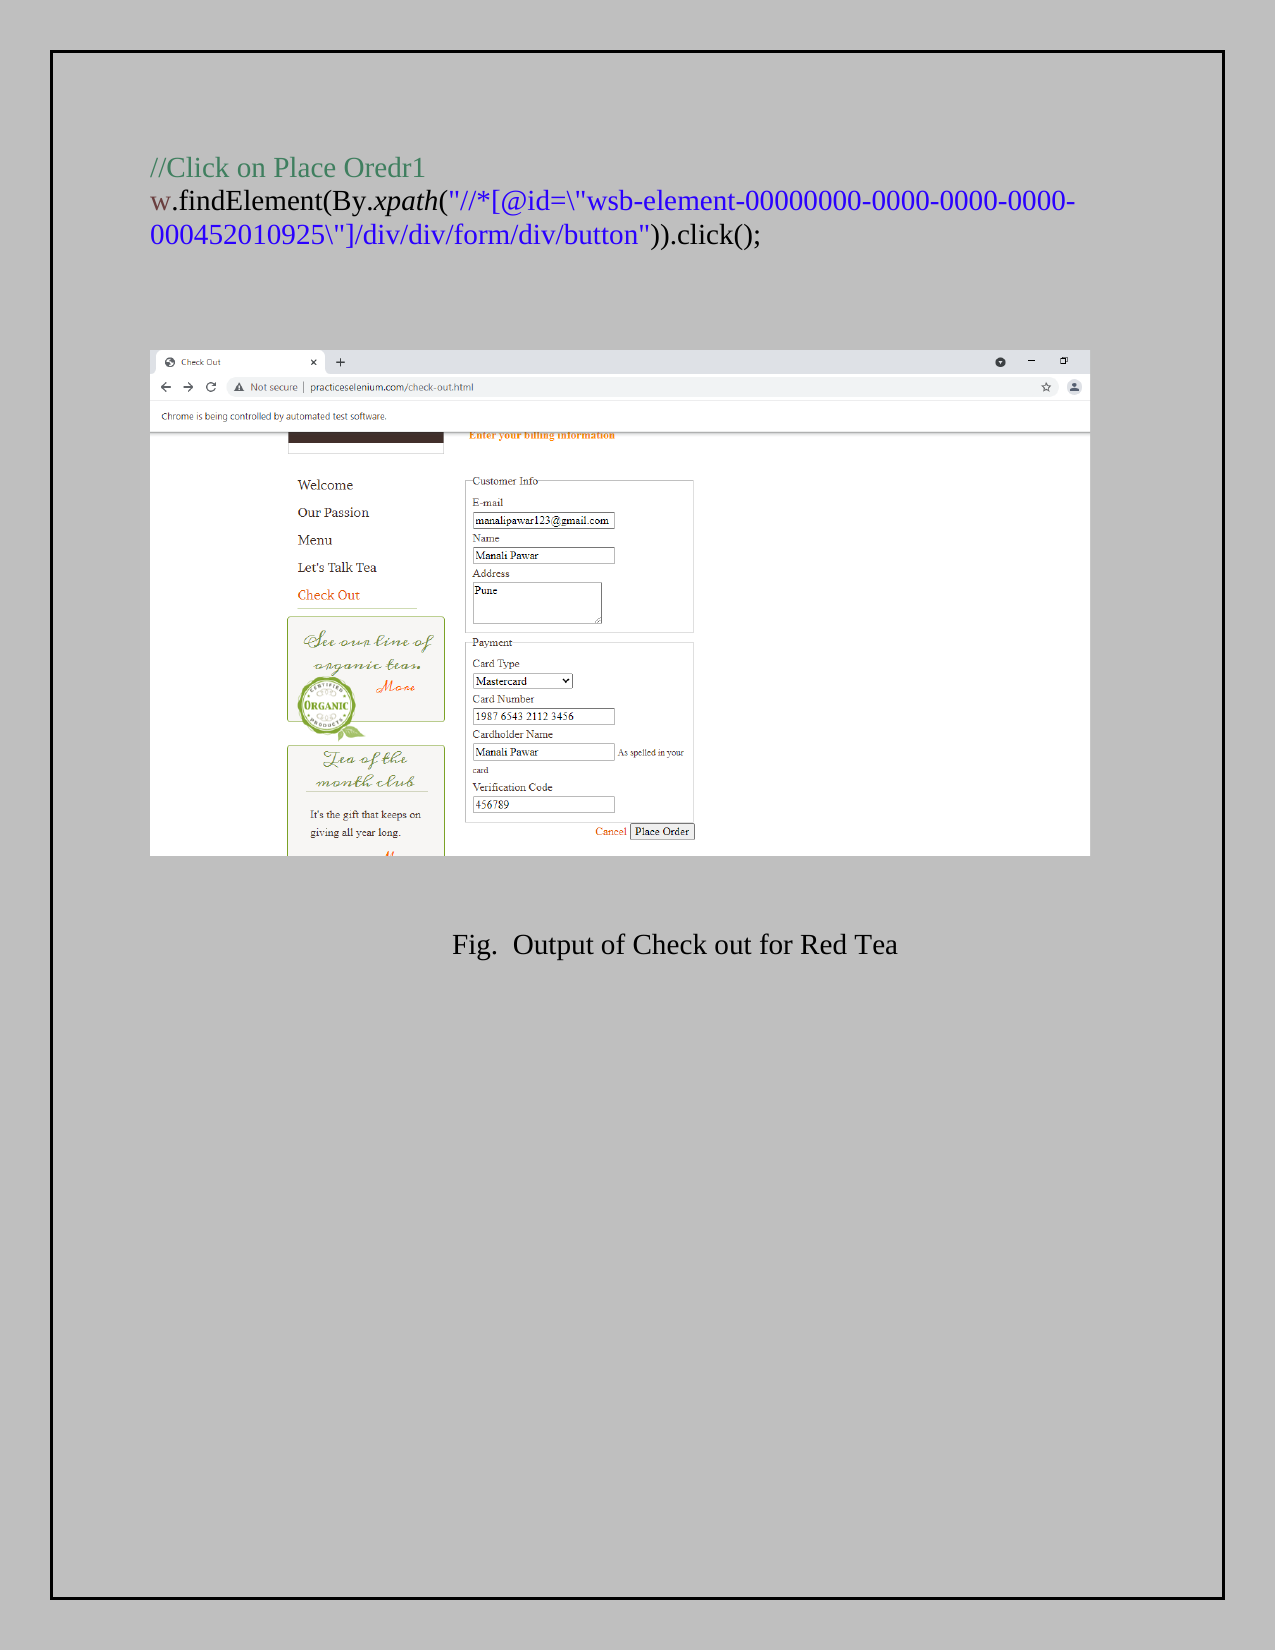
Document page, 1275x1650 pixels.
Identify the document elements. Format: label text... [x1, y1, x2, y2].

text //Click on Place Oredr1 [150, 150, 1125, 183]
picture [150, 350, 1091, 856]
text Fig. Output of Check out for Red Tea [150, 927, 1125, 961]
text w.findElement(By.xpath("//*[@id=\"wsb-element-00000000-0000-0000-0000-000452010925\"]/div/div/form/div/button")).click(); [150, 183, 1125, 251]
